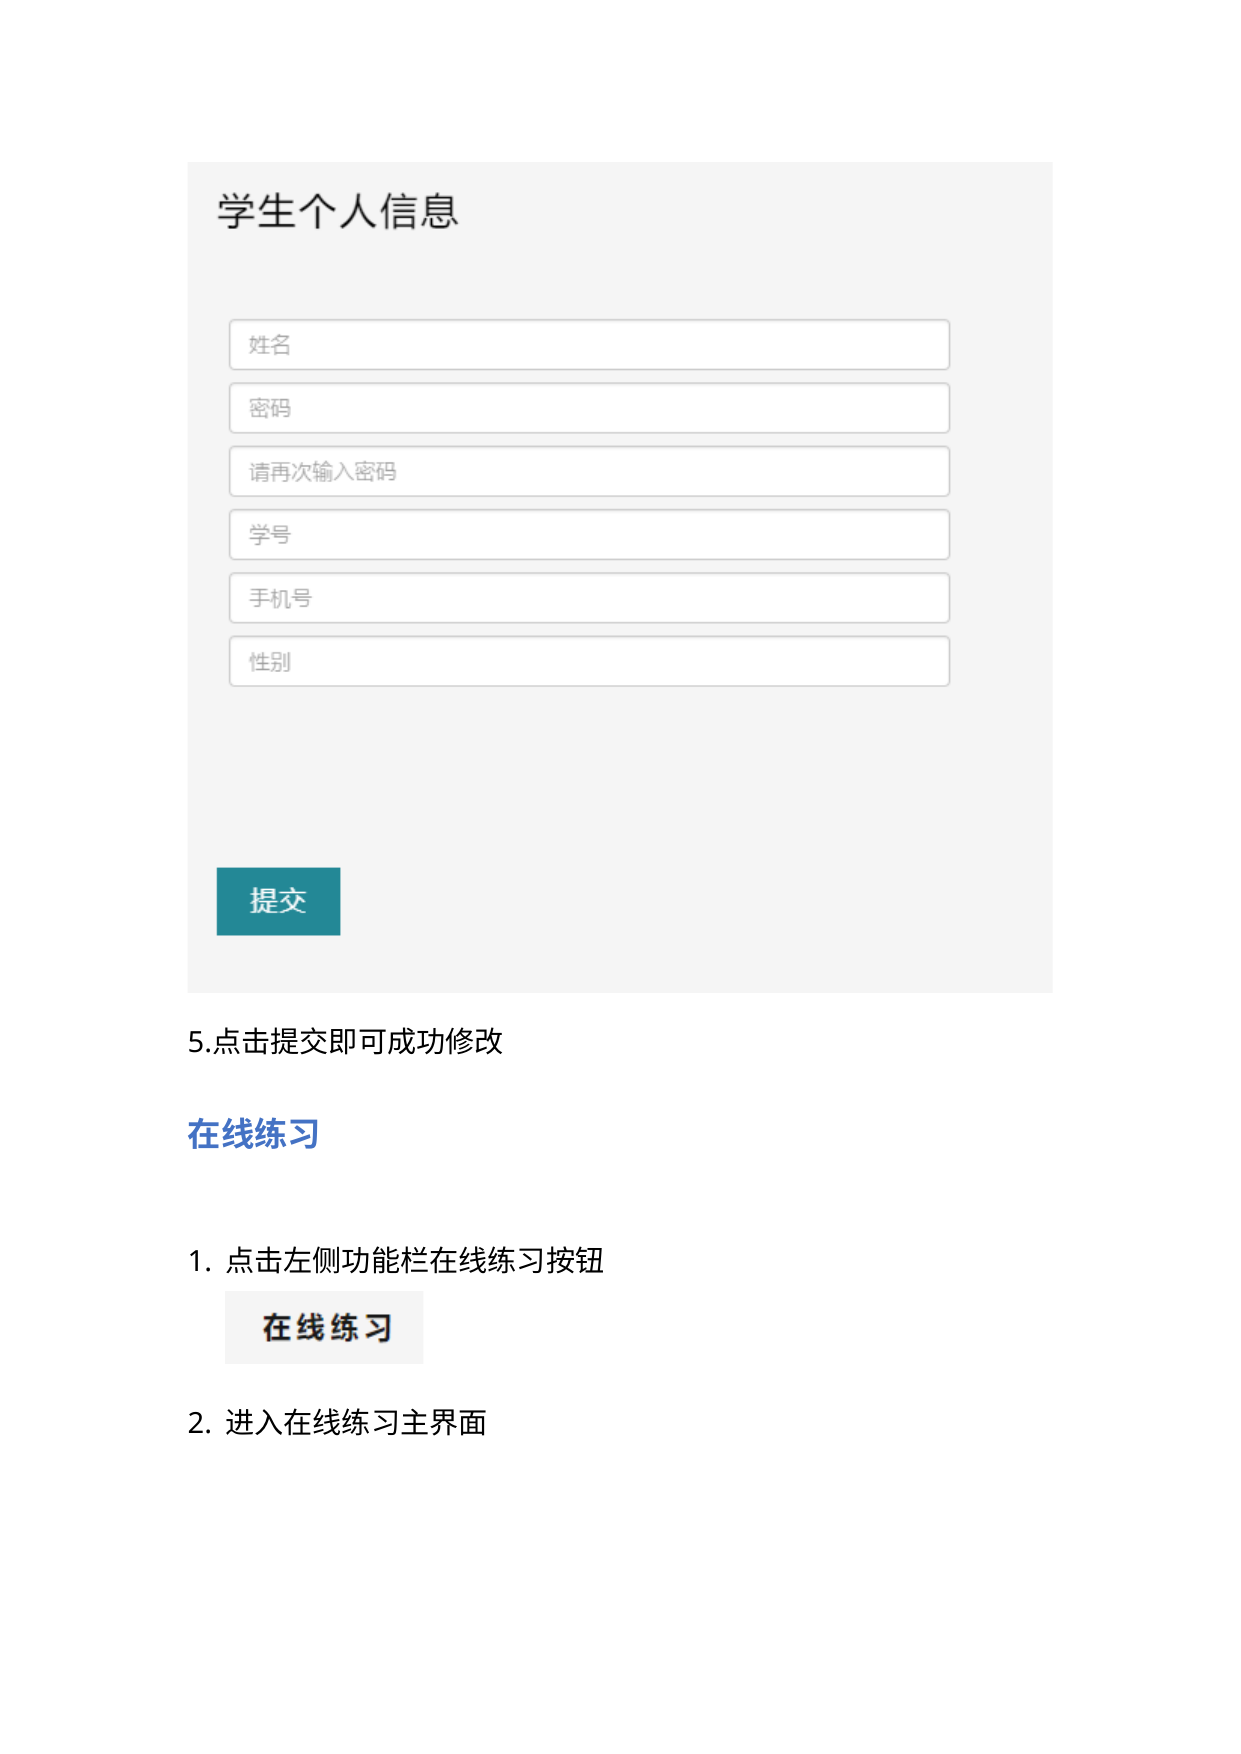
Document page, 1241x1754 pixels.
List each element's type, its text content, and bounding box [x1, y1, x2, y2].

list 进入在线练习主界面 [187, 1389, 1053, 1454]
text 5.点击提交即可成功修改 [187, 1007, 1053, 1072]
subtitle 在线练习 [187, 1099, 1053, 1164]
list 点击左侧功能栏在线练习按钮 [187, 1226, 1053, 1291]
